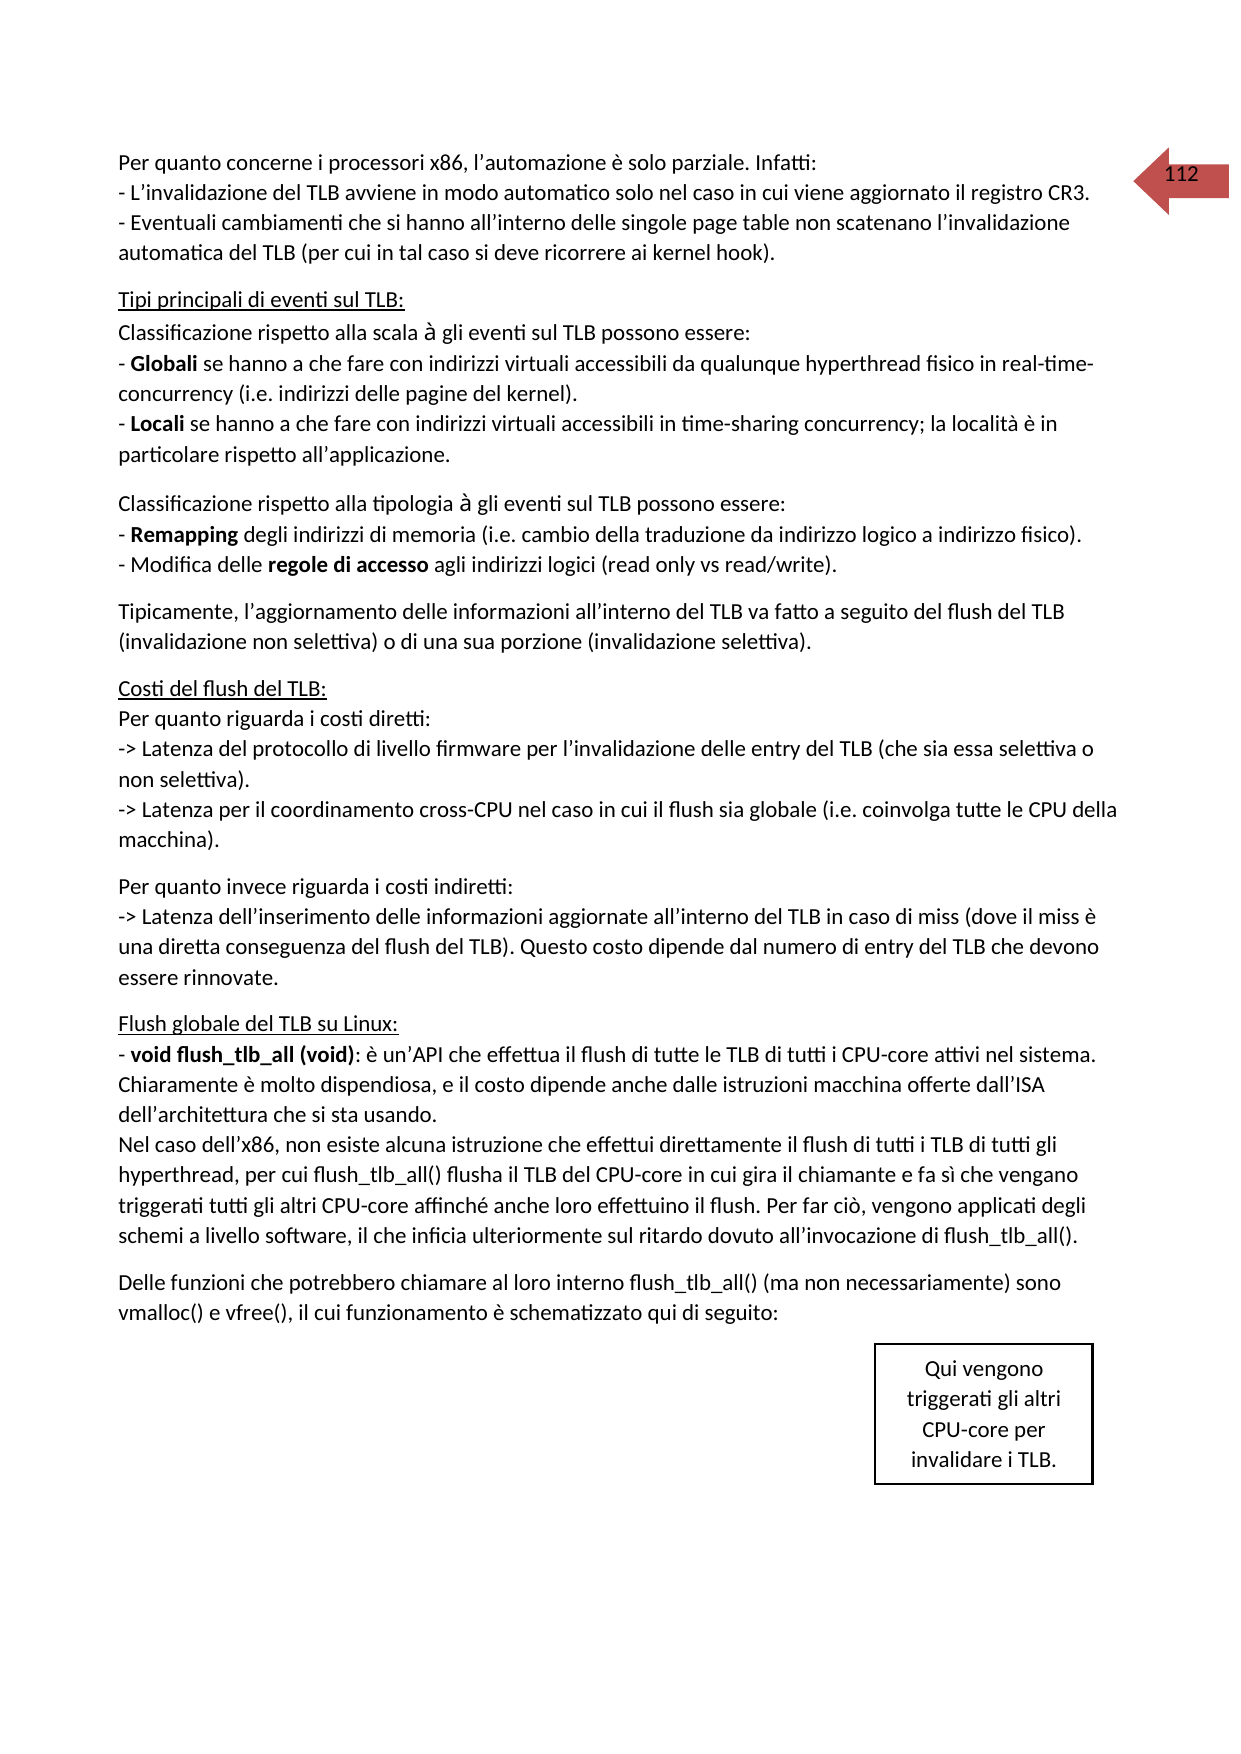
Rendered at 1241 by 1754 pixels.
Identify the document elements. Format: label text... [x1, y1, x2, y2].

text Tipicamente, l’aggiornamento delle informazioni all’interno del TLB va fatto a seguito del flush del TLB (invalidazione non selettiva) o di una sua porzione (invalidazione selettiva). [118, 597, 1122, 655]
text Costi del flush del TLB: Per quanto riguarda i costi diretti: -> Latenza del protocollo di livello firmware per l’invalidazione delle entry del TLB (che sia essa selettiva o non selettiva). -> Latenza per il coordinamento cross-CPU nel caso in cui il flush sia globale (i.e. coinvolga tutte le CPU della macchina). [118, 674, 1122, 853]
text Flush globale del TLB su Linux: - void flush_tlb_all (void): è un’API che effettua il flush di tutte le TLB di tutti i CPU-core attivi nel sistema. Chiaramente è molto dispendiosa, e il costo dipende anche dalle istruzioni macchina offerte dall’ISA dell’architettura che si sta usando. Nel caso dell’x86, non esiste alcuna istruzione che effettui direttamente il flush di tutti i TLB di tutti gli hyperthread, per cui flush_tlb_all() flusha il TLB del CPU-core in cui gira il chiamante e fa sì che vengano triggerati tutti gli altri CPU-core affinché anche loro effettuino il flush. Per far ciò, vengono applicati degli schemi a livello software, il che inficia ulteriormente sul ritardo dovuto all’invocazione di flush_tlb_all(). [118, 1009, 1122, 1249]
text Per quanto concerne i processori x86, l’automazione è solo parziale. Infatti: - L’invalidazione del TLB avviene in modo automatico solo nel caso in cui viene aggiornato il registro CR3. - Eventuali cambiamenti che si hanno all’interno delle singole page table non scatenano l’invalidazione automatica del TLB (per cui in tal caso si deve ricorrere ai kernel hook). [118, 148, 1122, 266]
text Delle funzioni che potrebbero chiamare al loro interno flush_tlb_all() (ma non necessariamente) sono vmalloc() e vfree(), il cui funzionamento è schematizzato qui di seguito: [118, 1268, 1122, 1326]
text Per quanto invece riguarda i costi indiretti: -> Latenza dell’inserimento delle informazioni aggiornate all’interno del TLB in caso di miss (dove il miss è una diretta conseguenza del flush del TLB). Questo costo dipende dal numero di entry del TLB che devono essere rinnovate. [118, 872, 1122, 991]
text Classificazione rispetto alla tipologia à gli eventi sul TLB possono essere: - Remapping degli indirizzi di memoria (i.e. cambio della traduzione da indirizzo logico a indirizzo fisico). - Modifica delle regole di accesso agli indirizzi logici (read only vs read/write). [118, 487, 1122, 578]
text Tipi principali di eventi sul TLB: Classificazione rispetto alla scala à gli eventi sul TLB possono essere: - Globali se hanno a che fare con indirizzi virtuali accessibili da qualunque hyperthread fisico in real-time-concurrency (i.e. indirizzi delle pagine del kernel). - Locali se hanno a che fare con indirizzi virtuali accessibili in time-sharing concurrency; la località è in particolare rispetto all’applicazione. [118, 285, 1122, 468]
